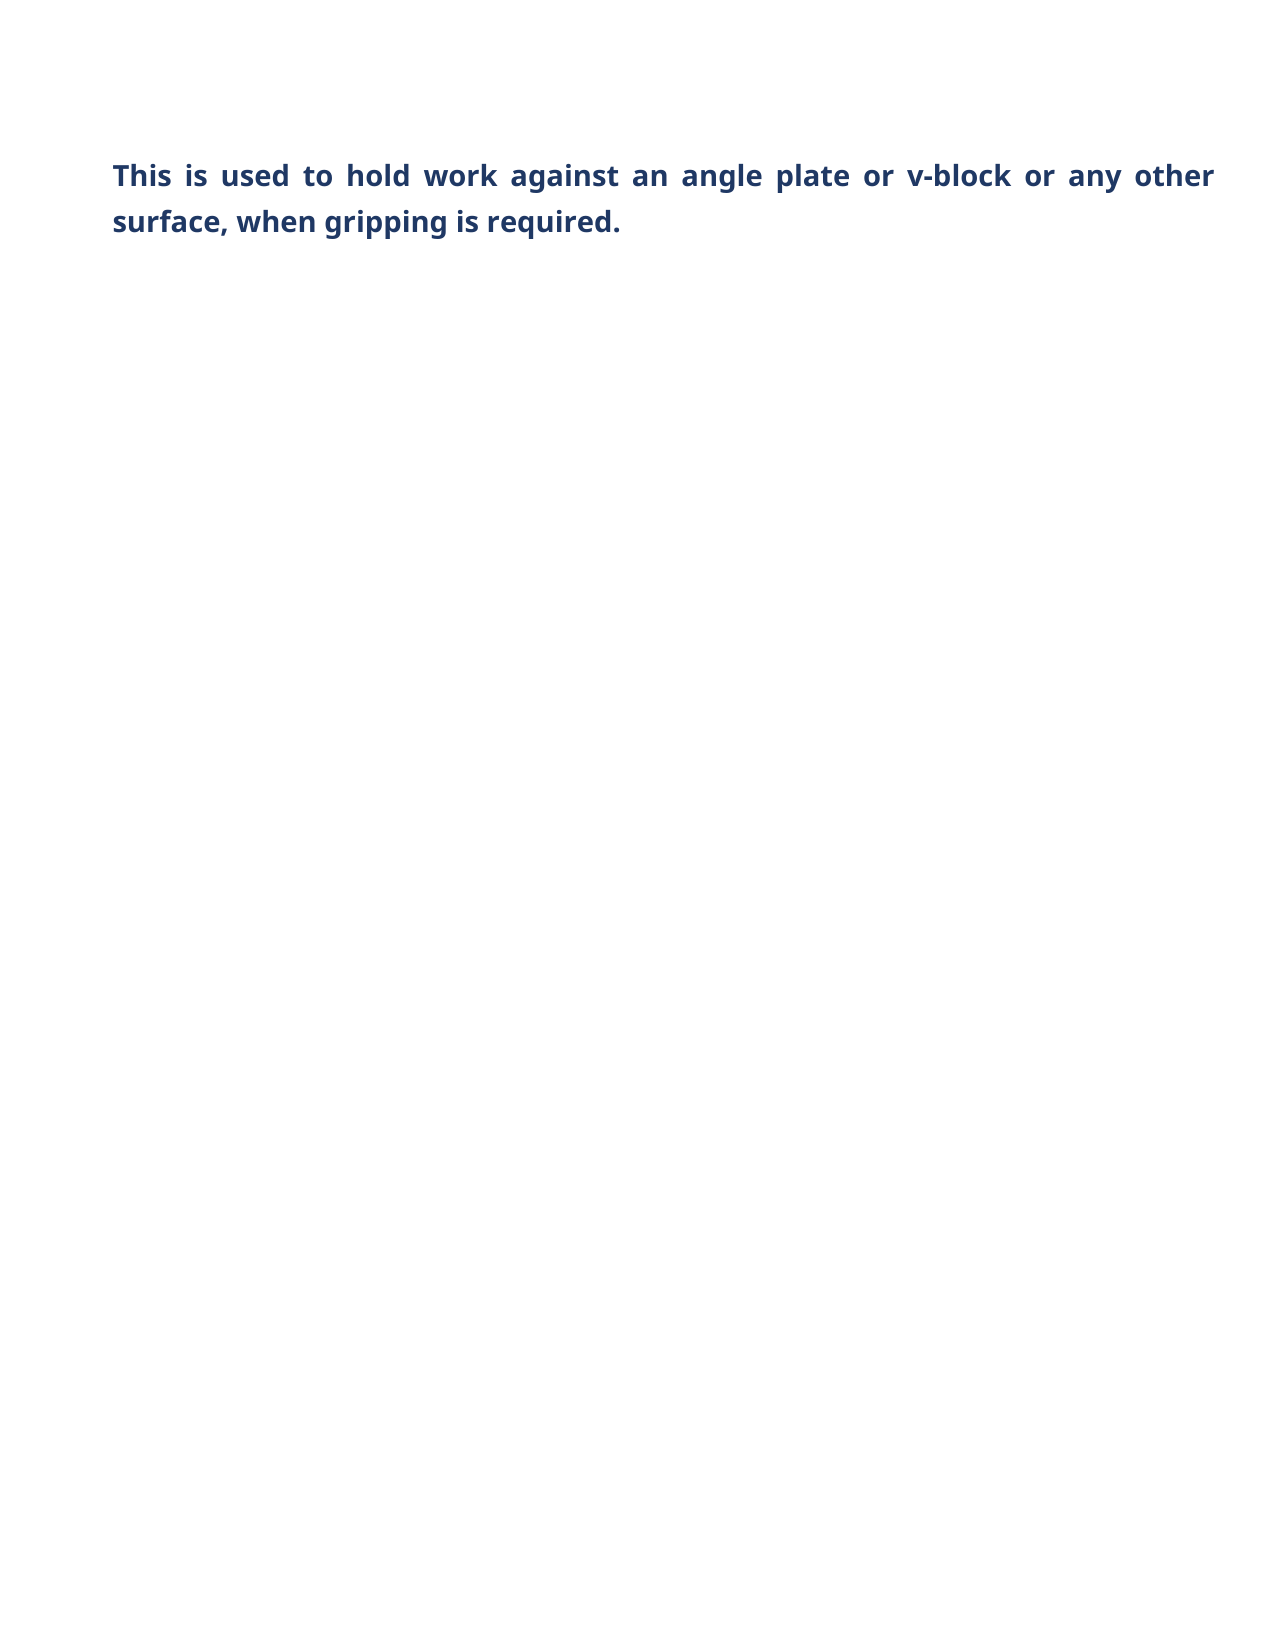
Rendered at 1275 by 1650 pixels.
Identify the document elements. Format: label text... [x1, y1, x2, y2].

text This is used to hold work against an angle plate or v-block or any other surface, when gripping is required. [112, 150, 1216, 242]
